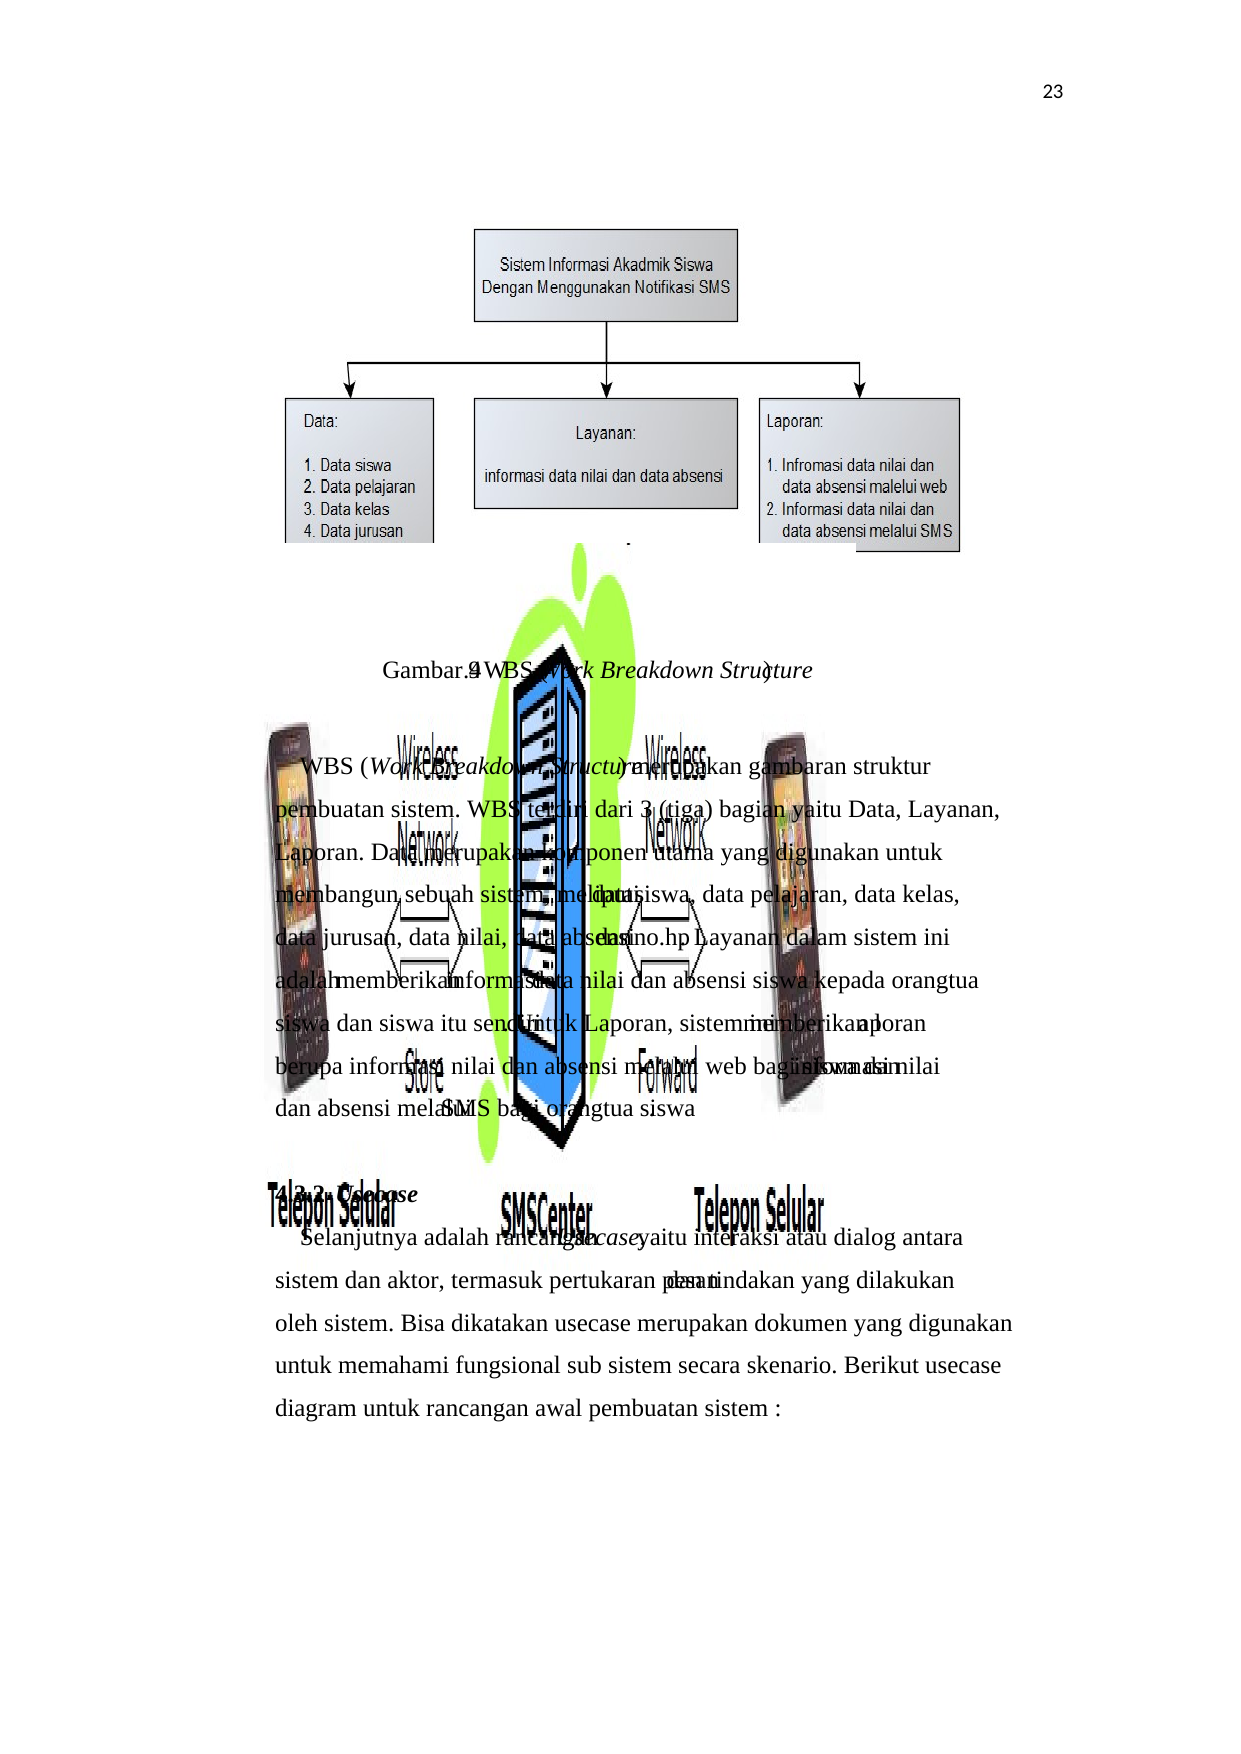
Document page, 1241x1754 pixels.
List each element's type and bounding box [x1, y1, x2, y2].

picture [846, 1064, 851, 1073]
picture [247, 221, 968, 1289]
picture [553, 1278, 558, 1287]
picture [818, 1064, 823, 1073]
